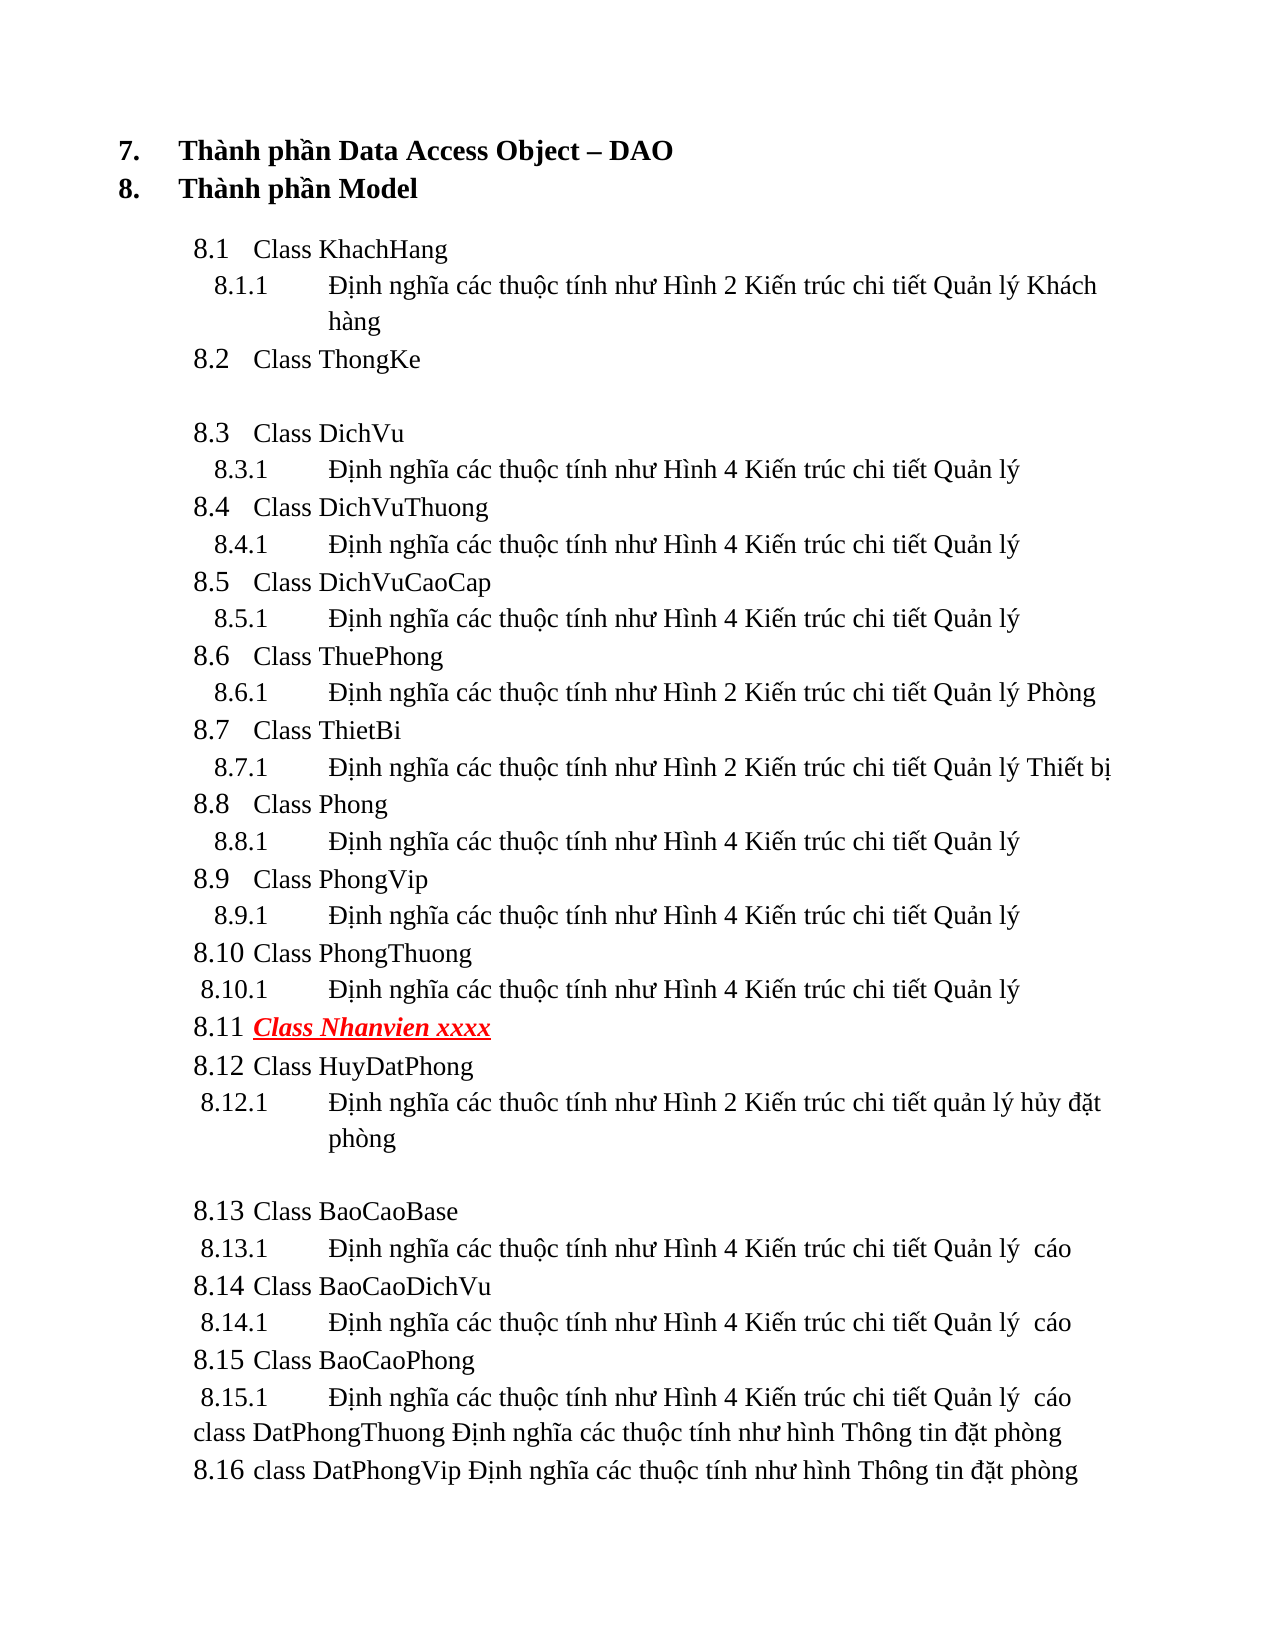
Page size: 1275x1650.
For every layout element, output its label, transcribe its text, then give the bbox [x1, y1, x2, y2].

list Định nghĩa các thuộc tính như Hình 4 Kiến trúc chi tiết Quản lý Dịch vụ [268, 602, 1137, 633]
text Class PhongVip [193, 861, 1137, 894]
text Class ThuePhong [193, 638, 1137, 671]
list Định nghĩa các thuộc tính như Hình 4 Kiến trúc chi tiết Quản lý Dịch vụ [268, 528, 1137, 559]
list Định nghĩa các thuộc tính như Hình 4 Kiến trúc chi tiết Quản lý Báo cáo [268, 1381, 1137, 1412]
title Thành phần Model [118, 171, 1137, 205]
text class DatPhongVip Định nghĩa các thuộc tính như hình Thông tin đặt phòng [193, 1452, 1137, 1486]
text Class BaoCaoBase [193, 1193, 1137, 1227]
text Class PhongThuong [193, 935, 1137, 968]
list class DatPhongThuong Định nghĩa các thuộc tính như hình Thông tin đặt phòng [193, 1416, 1137, 1447]
list Định nghĩa các thuộc tính như Hình 4 Kiến trúc chi tiết Quản lý Dịch vụ [268, 454, 1137, 485]
list Định nghĩa các thuộc tính như Hình 4 Kiến trúc chi tiết Quản lý Báo cáo [268, 1232, 1137, 1263]
list Định nghĩa các thuộc tính như Hình 4 Kiến trúc chi tiết Quản lý Báo cáo [268, 1306, 1137, 1337]
text Class BaoCaoPhong [193, 1342, 1137, 1376]
list Định nghĩa các thuộc tính như Hình 2 Kiến trúc chi tiết Quản lý Khách hàng [268, 269, 1137, 336]
text Class DichVuCaoCap [193, 564, 1137, 597]
text Class ThongKe [193, 341, 1137, 374]
title Thành phần Data Access Object – DAO [118, 133, 1137, 166]
text Class DichVu [193, 415, 1137, 449]
list Định nghĩa các thuộc tính như Hình 4 Kiến trúc chi tiết Quản lý Phòng [268, 973, 1137, 1005]
text Class HuyDatPhong [193, 1048, 1137, 1081]
list Định nghĩa các thuôc tính như Hình 2 Kiến trúc chi tiết quản lý hủy đặt phòng [268, 1086, 1137, 1153]
text Class ThietBi [193, 712, 1137, 746]
list Định nghĩa các thuộc tính như Hình 2 Kiến trúc chi tiết Quản lý Phòng [268, 676, 1137, 708]
text Class BaoCaoDichVu [193, 1268, 1137, 1301]
text Class KhachHang [193, 231, 1137, 264]
text Class Nhanvien xxxx [193, 1009, 1137, 1043]
list Định nghĩa các thuộc tính như Hình 2 Kiến trúc chi tiết Quản lý Thiết bị [268, 751, 1137, 782]
list Định nghĩa các thuộc tính như Hình 4 Kiến trúc chi tiết Quản lý Phòng [268, 825, 1137, 856]
text Class DichVuThuong [193, 489, 1137, 523]
list Định nghĩa các thuộc tính như Hình 4 Kiến trúc chi tiết Quản lý Phòng [268, 899, 1137, 930]
text Class Phong [193, 786, 1137, 820]
